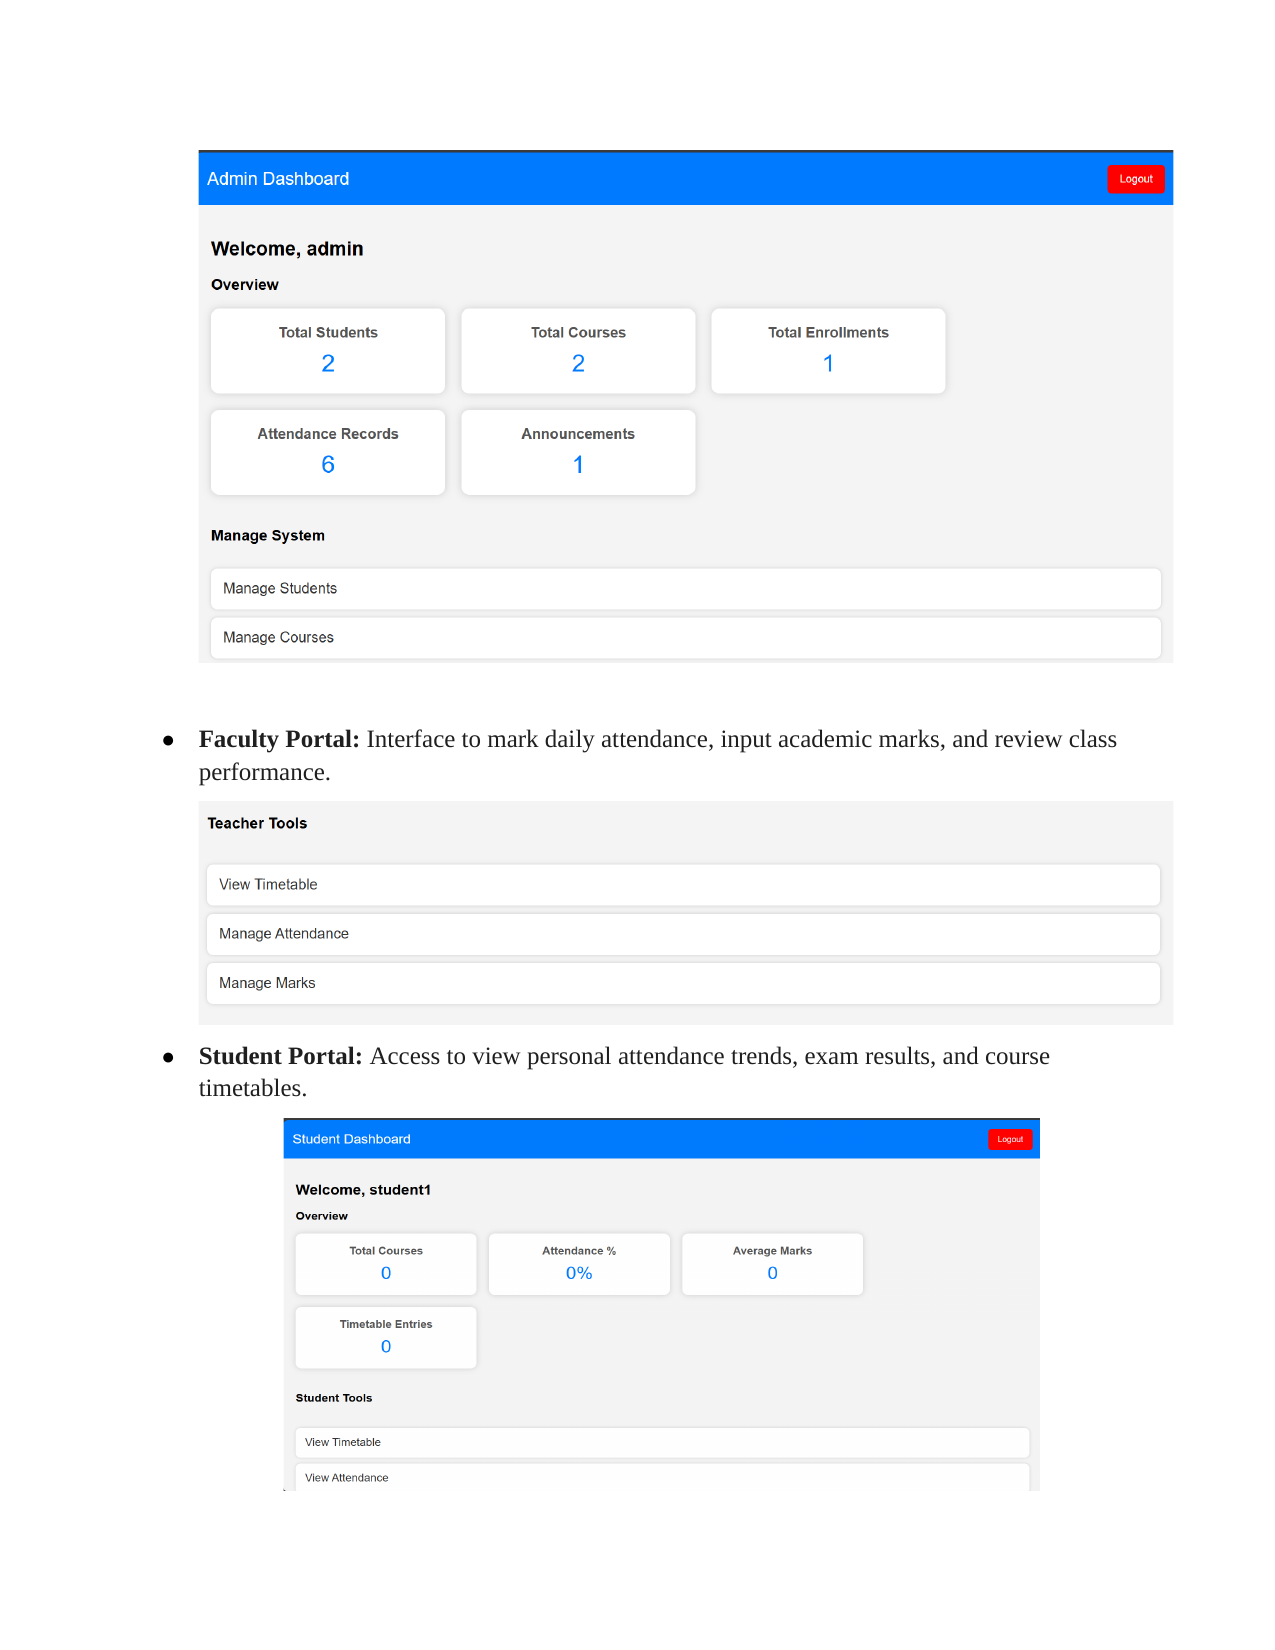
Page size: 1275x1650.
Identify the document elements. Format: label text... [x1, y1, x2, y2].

list Student Portal: Access to view personal attendance trends, exam results, and course timetables. [161, 1041, 1125, 1102]
picture [198, 150, 1174, 663]
list Faculty Portal: Interface to mark daily attendance, input academic marks, and review class performance. [161, 724, 1125, 785]
picture [198, 801, 1174, 1025]
picture [283, 1118, 1040, 1491]
